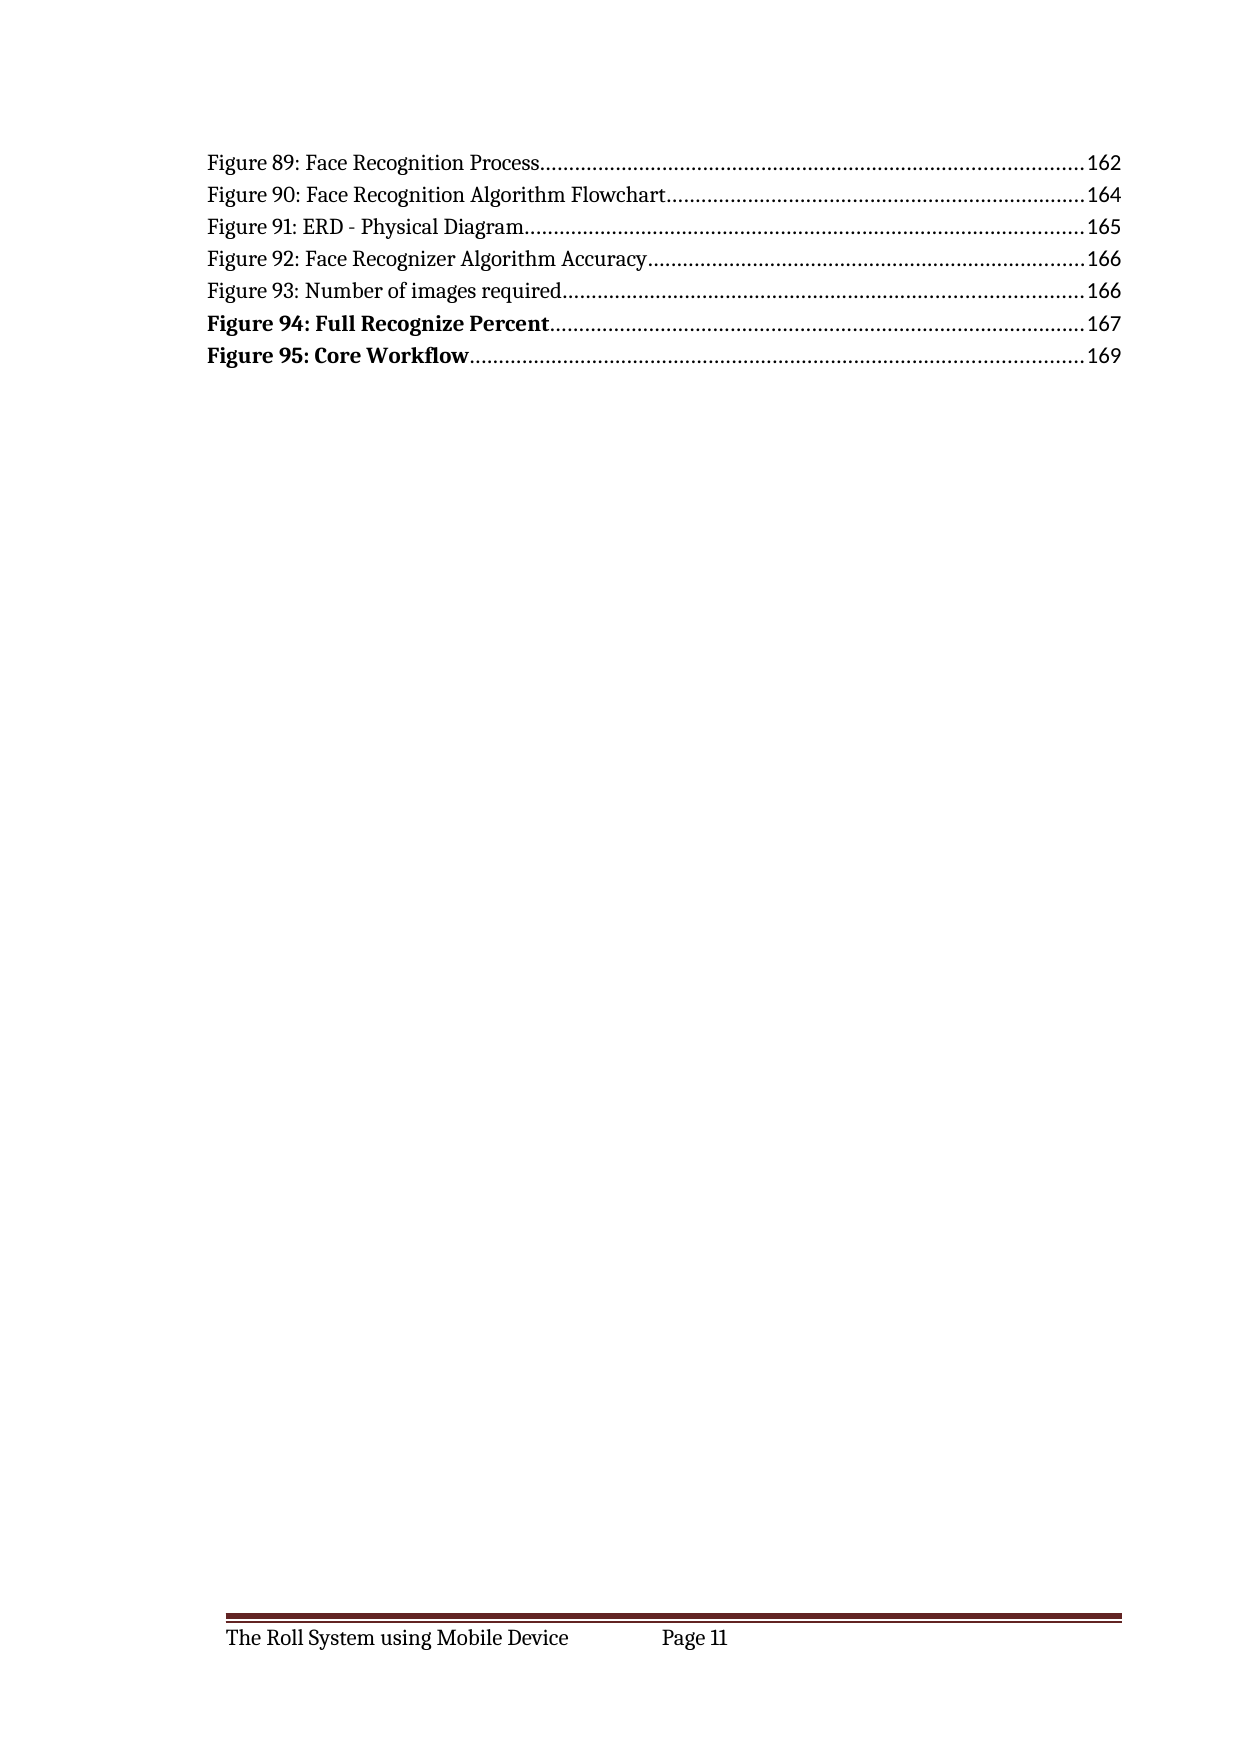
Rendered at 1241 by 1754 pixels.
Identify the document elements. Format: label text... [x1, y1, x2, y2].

text Figure 92: Face Recognizer Algorithm Accuracy 166 [207, 244, 1122, 272]
text Figure 90: Face Recognition Algorithm Flowchart 164 [207, 180, 1122, 208]
text Figure 94: Full Recognize Percent 167 [207, 309, 1122, 337]
text Figure 93: Number of images required 166 [207, 276, 1122, 304]
text Figure 95: Core Workflow 169 [207, 341, 1122, 369]
text Figure 89: Face Recognition Process 162 [207, 148, 1122, 176]
text Figure 91: ERD - Physical Diagram 165 [207, 212, 1122, 240]
